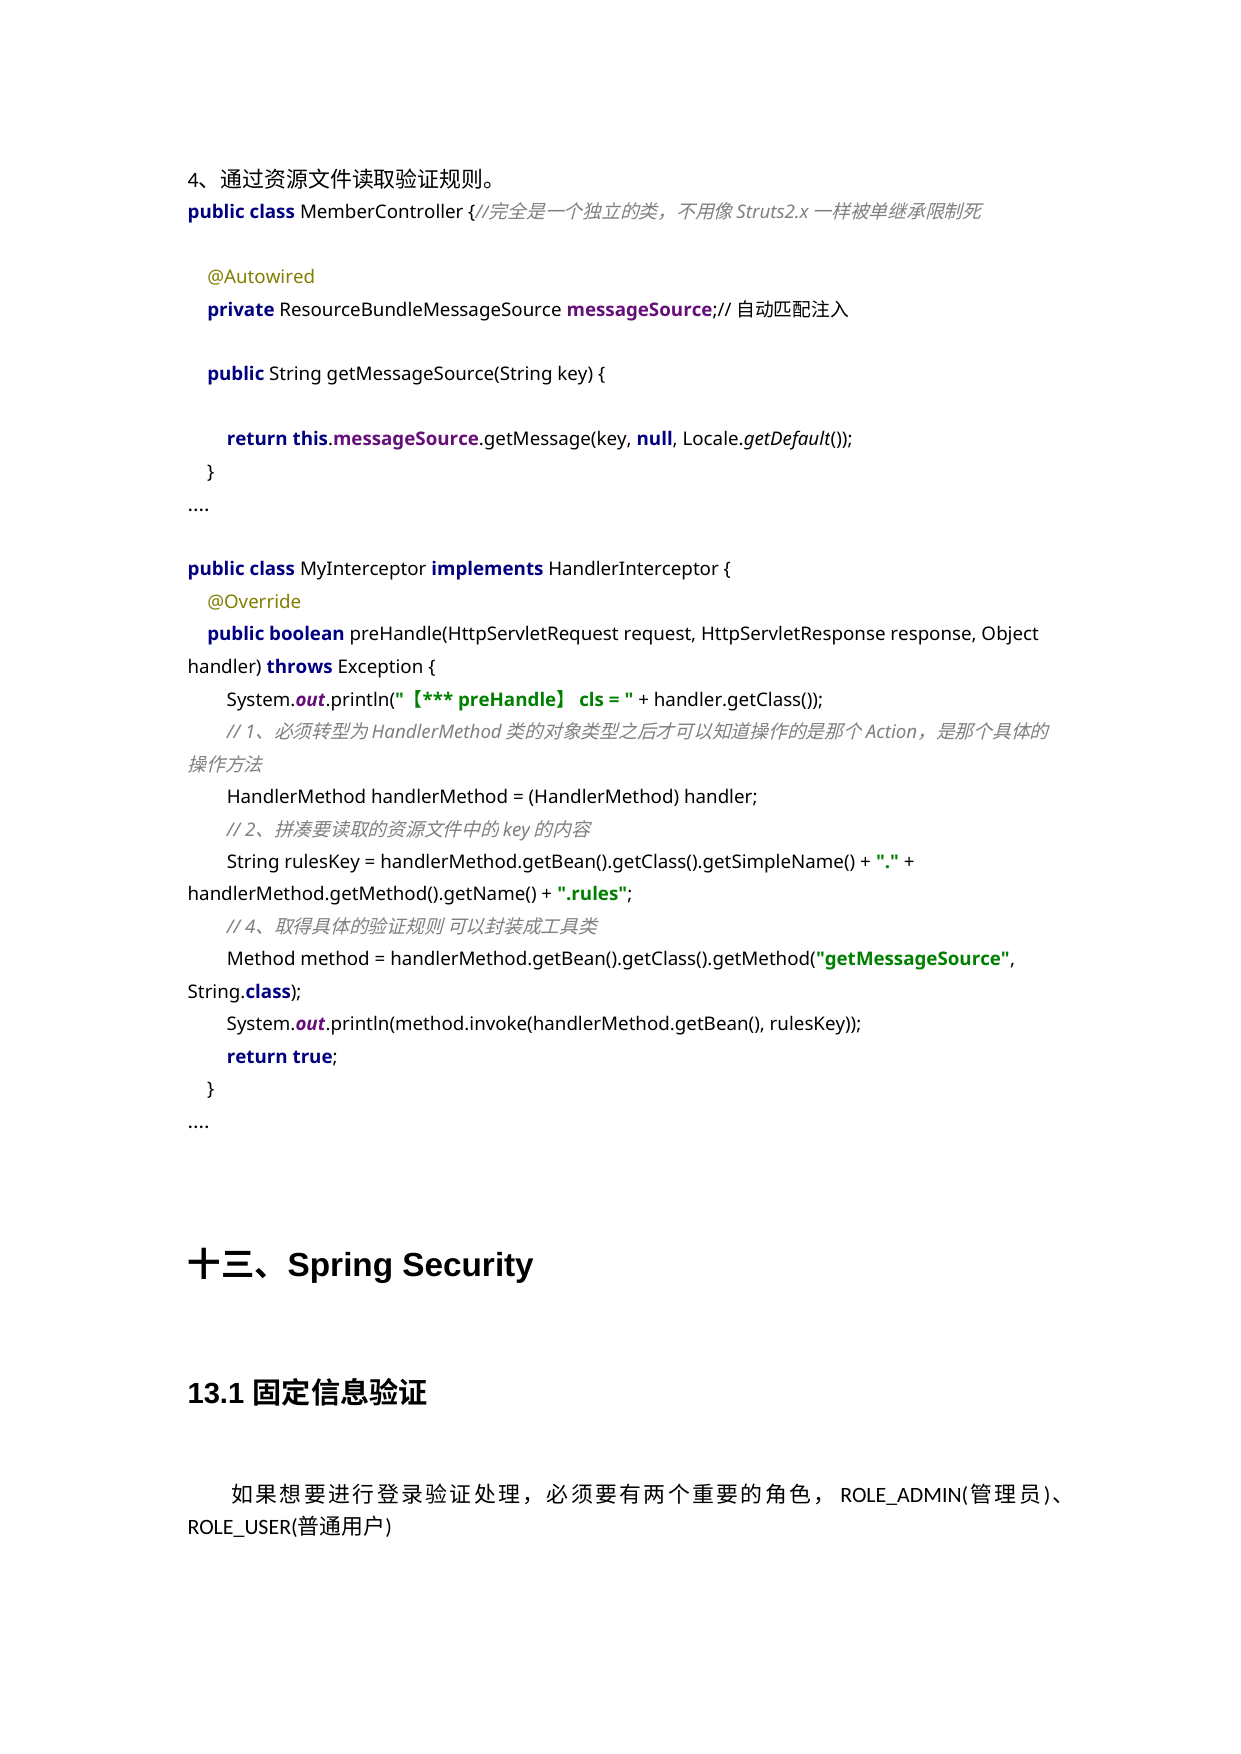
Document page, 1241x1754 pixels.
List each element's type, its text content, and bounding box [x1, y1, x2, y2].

text 如果想要进行登录验证处理，必须要有两个重要的角色，ROLE_ADMIN(管理员)、ROLE_USER(普通用户) [187, 1476, 1053, 1541]
subtitle Spring Security [187, 1229, 1053, 1294]
list .... [187, 487, 1053, 519]
list 通过资源文件读取验证规则。 [187, 162, 1053, 194]
list .... [187, 1104, 1053, 1137]
subtitle 13.1 固定信息验证 [187, 1358, 1053, 1423]
text public class MyInterceptor implements HandlerInterceptor { @Override public boolean preHandle(HttpServletRequest request, HttpServletResponse response, Object handler) throws Exception { System.out.println("【*** preHandle】 cls = " + handler.getClass()); // 1、必须转型为HandlerMethod类的对象类型之后才可以知道操作的是那个Action，是那个具体的操作方法 HandlerMethod handlerMethod = (HandlerMethod) handler; // 2、拼凑要读取的资源文件中的key的内容 String rulesKey = handlerMethod.getBean().getClass().getSimpleName() + "." + handlerMethod.getMethod().getName() + ".rules"; // 4、取得具体的验证规则 可以封装成工具类 Method method = handlerMethod.getBean().getClass().getMethod("getMessageSource", String.class); System.out.println(method.invoke(handlerMethod.getBean(), rulesKey)); return true; } [187, 552, 1053, 1104]
text public class MemberController {//完全是一个独立的类，不用像Struts2.x一样被单继承限制死 @Autowired private ResourceBundleMessageSource messageSource;// 自动匹配注入 public String getMessageSource(String key) { return this.messageSource.getMessage(key, null, Locale.getDefault()); } [187, 194, 1053, 487]
